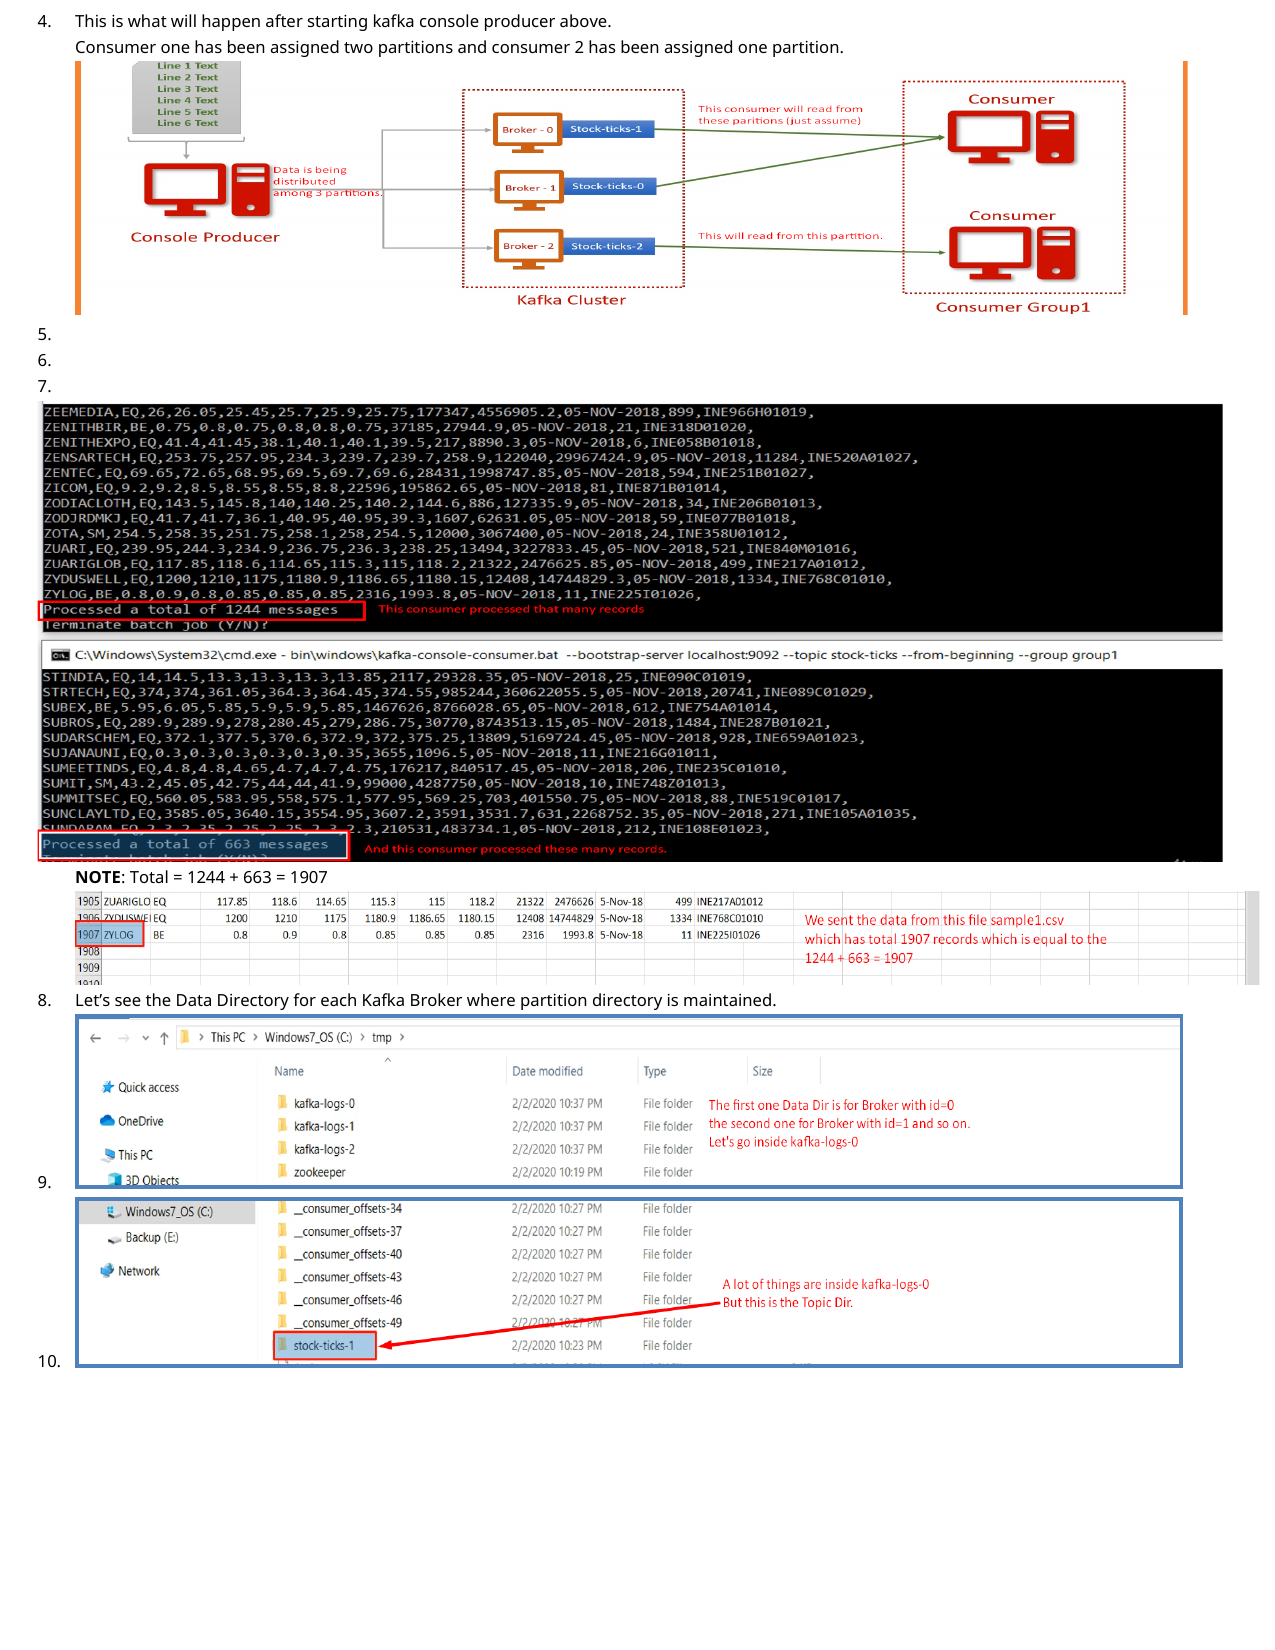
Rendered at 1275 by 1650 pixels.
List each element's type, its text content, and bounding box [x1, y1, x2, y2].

picture [79, 1201, 1179, 1364]
picture [75, 61, 1188, 315]
picture [37, 401, 1223, 862]
text NOTE: Total = 1244 + 663 = 1907 [75, 865, 1255, 888]
picture [79, 1018, 1180, 1185]
list Let’s see the Data Directory for each Kafka Broker where partition directory is maintained. [37, 988, 1255, 1011]
picture [75, 891, 1260, 985]
